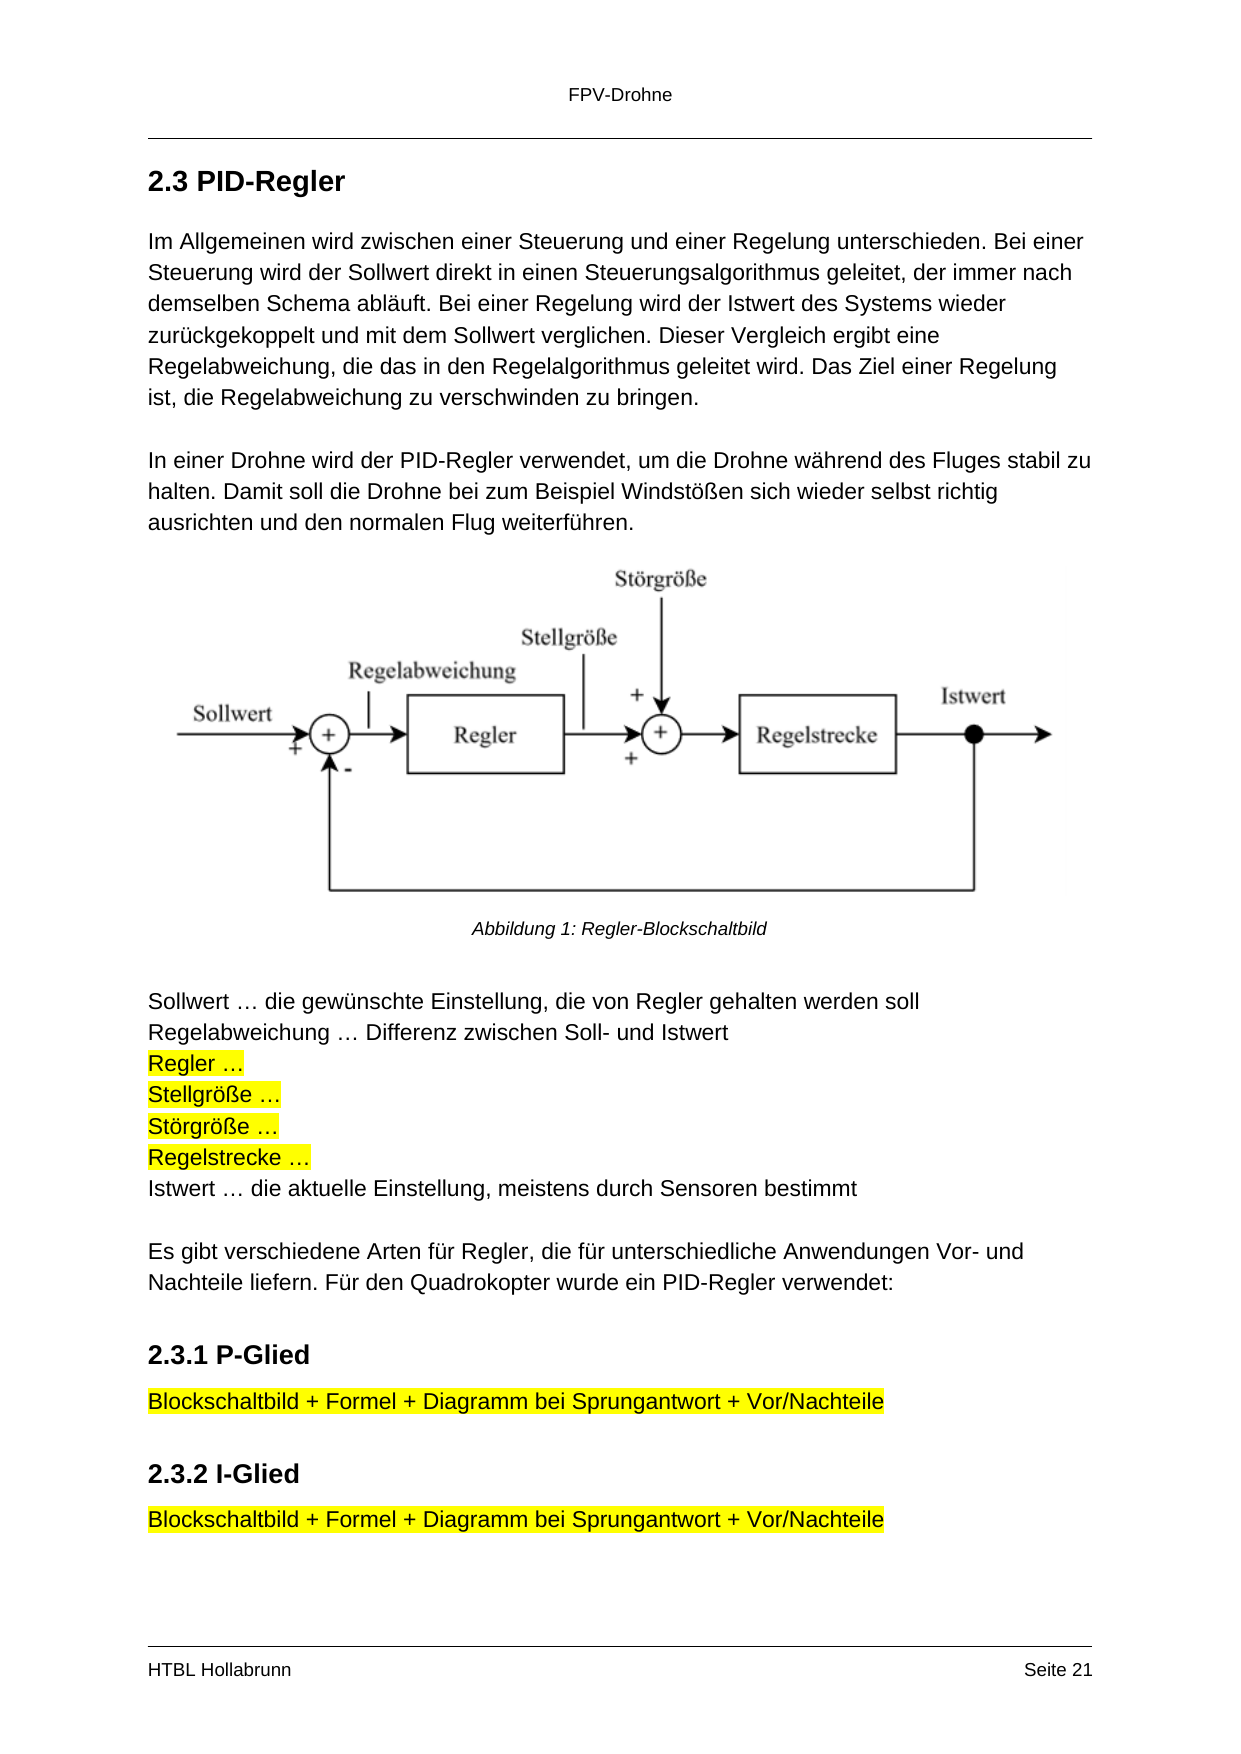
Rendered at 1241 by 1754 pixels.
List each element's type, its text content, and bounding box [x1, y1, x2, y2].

text Regelabweichung … Differenz zwischen Soll- und Istwert [148, 1014, 1092, 1045]
subtitle P-Glied [148, 1339, 1092, 1370]
text Regler … [148, 1045, 1092, 1076]
text In einer Drohne wird der PID-Regler verwendet, um die Drohne während des Fluges stabil zu halten. Damit soll die Drohne bei zum Beispiel Windstößen sich wieder selbst richtig ausrichten und den normalen Flug weiterführen. [148, 442, 1092, 536]
subtitle I-Glied [148, 1458, 1092, 1489]
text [148, 1383, 1092, 1414]
text Istwert … die aktuelle Einstellung, meistens durch Sensoren bestimmt [148, 1170, 1092, 1201]
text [148, 1501, 1092, 1533]
picture [173, 566, 1067, 896]
text Störgröße … [148, 1108, 1092, 1139]
text Es gibt verschiedene Arten für Regler, die für unterschiedliche Anwendungen Vor- und Nachteile liefern. Für den Quadrokopter wurde ein PID-Regler verwendet: [148, 1233, 1092, 1295]
text Stellgröße … [148, 1076, 1092, 1108]
text Im Allgemeinen wird zwischen einer Steuerung und einer Regelung unterschieden. Bei einer Steuerung wird der Sollwert direkt in einen Steuerungsalgorithmus geleitet, der immer nach demselben Schema abläuft. Bei einer Regelung wird der Istwert des Systems wieder zurückgekoppelt und mit dem Sollwert verglichen. Dieser Vergleich ergibt eine Regelabweichung, die das in den Regelalgorithmus geleitet wird. Das Ziel einer Regelung ist, die Regelabweichung zu verschwinden zu bringen. [148, 223, 1092, 411]
subtitle PID-Regler [148, 164, 1092, 198]
text Regelstrecke … [148, 1139, 1092, 1170]
text Abbildung 1: Regler-Blockschaltbild [148, 908, 1092, 939]
text Sollwert … die gewünschte Einstellung, die von Regler gehalten werden soll [148, 983, 1092, 1014]
